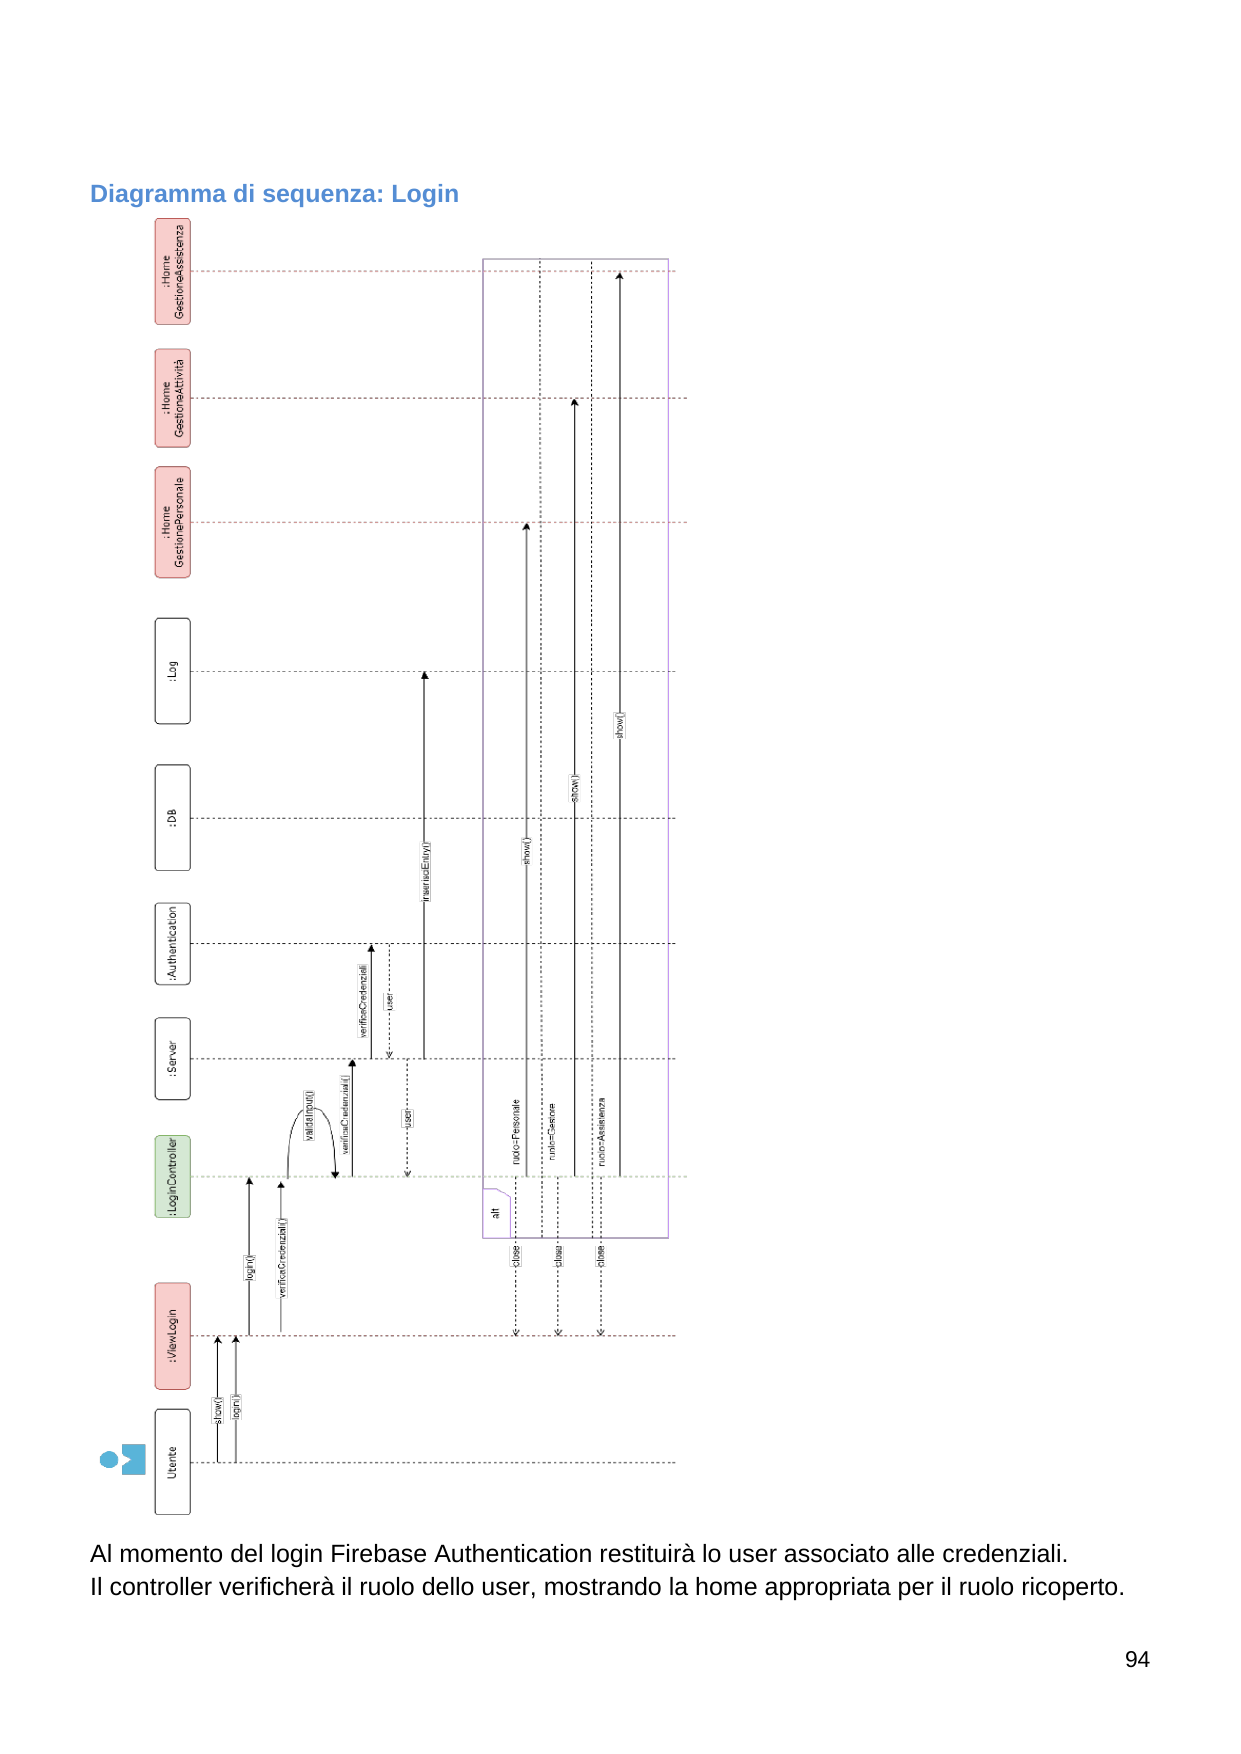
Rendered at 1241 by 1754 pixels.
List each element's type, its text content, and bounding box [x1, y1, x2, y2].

text Il controller verificherà il ruolo dello user, mostrando la home appropriata per il ruolo ricoperto. [90, 1572, 1150, 1600]
picture [91, 211, 696, 1522]
subtitle Diagramma di sequenza: Login [90, 179, 1149, 208]
text Al momento del login Firebase Authentication restituirà lo user associato alle credenziali. [90, 1538, 1150, 1567]
